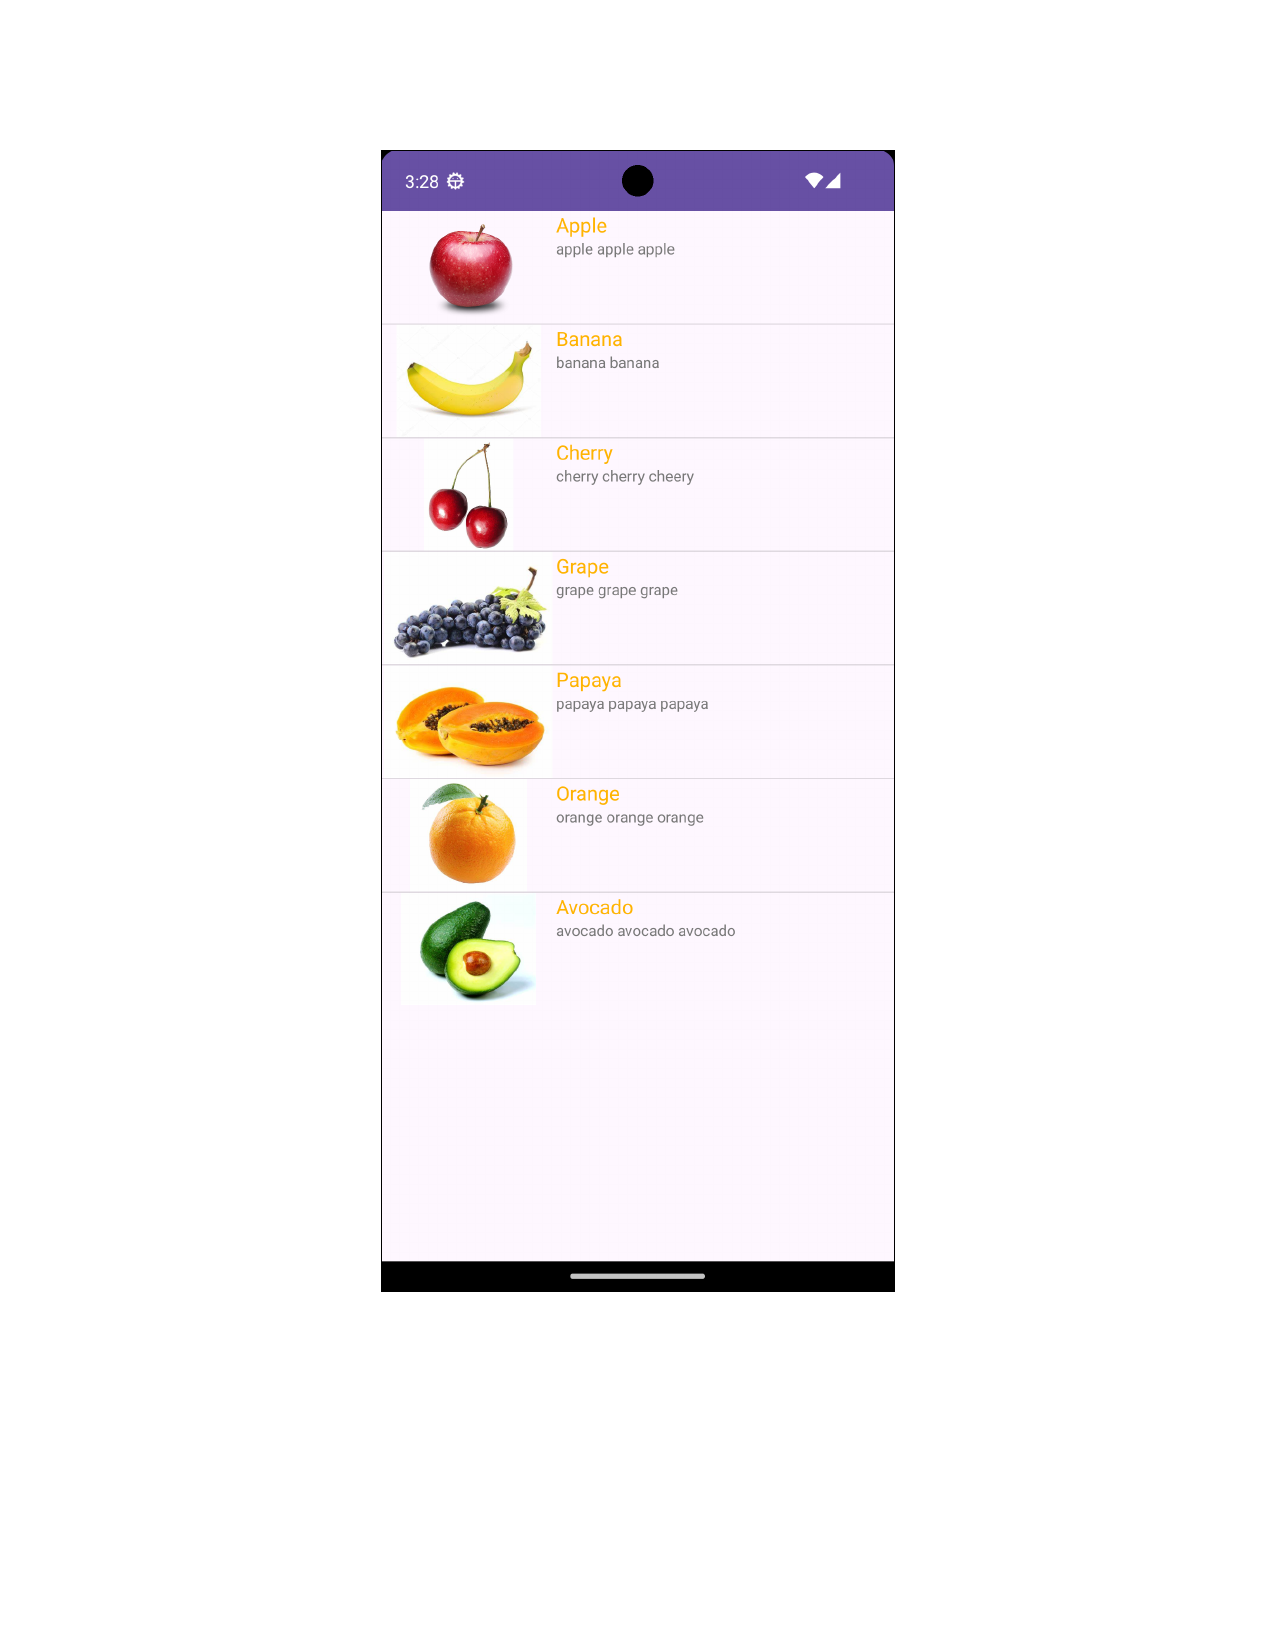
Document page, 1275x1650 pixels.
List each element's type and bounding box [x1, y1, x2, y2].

picture [382, 151, 894, 1291]
